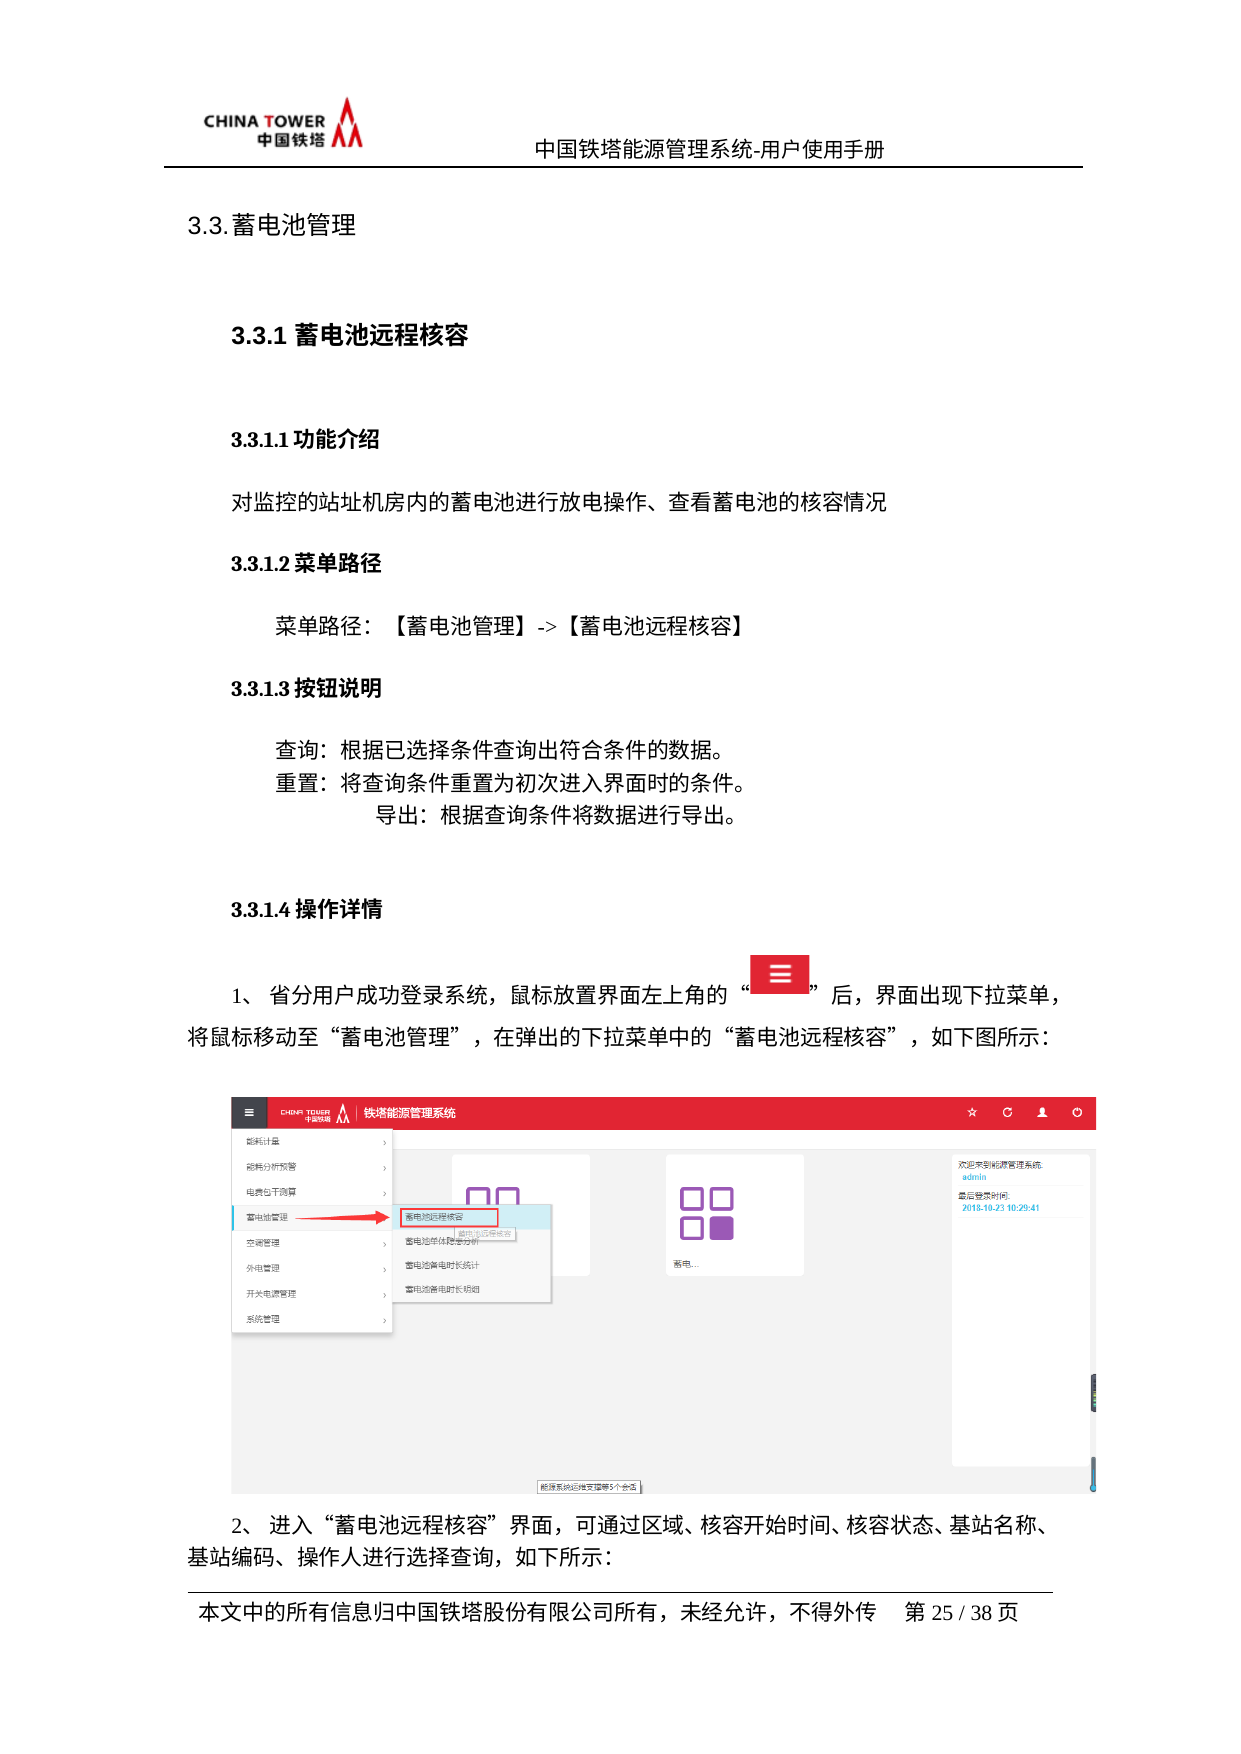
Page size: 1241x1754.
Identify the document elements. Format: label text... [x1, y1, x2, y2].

subtitle 3.3.1.3按钮说明 [231, 670, 1053, 702]
text 菜单路径：【蓄电池管理】->【蓄电池远程核容】 [231, 608, 1053, 641]
subtitle 3.3.1 蓄电池远程核容 [231, 301, 1053, 366]
subtitle 3.3.1.1功能介绍 [231, 421, 1053, 454]
picture [231, 1097, 1097, 1494]
text 对监控的站址机房内的蓄电池进行放电操作、查看蓄电池的核容情况 [231, 484, 1053, 516]
text 查询：根据已选择条件查询出符合条件的数据。 [231, 733, 1053, 765]
list 省分用户成功登录系统，鼠标放置界面左上角的“”后，界面出现下拉菜单，将鼠标移动至“蓄电池管理”，在弹出的下拉菜单中的“蓄电池远程核容”，如下图所示： [187, 954, 1053, 1052]
picture [750, 954, 810, 994]
list 进入“蓄电池远程核容”界面，可通过区域、核容开始时间、核容状态、基站名称、基站编码、操作人进行选择查询，如下所示： [187, 1507, 1053, 1572]
subtitle 蓄电池管理 [187, 191, 1053, 256]
text 重置：将查询条件重置为初次进入界面时的条件。 [231, 765, 1053, 798]
subtitle 3.3.1.4操作详情 [231, 892, 1053, 924]
text 导出：根据查询条件将数据进行导出。 [225, 798, 1053, 830]
subtitle 3.3.1.2菜单路径 [231, 546, 1053, 578]
picture [187, 88, 382, 158]
